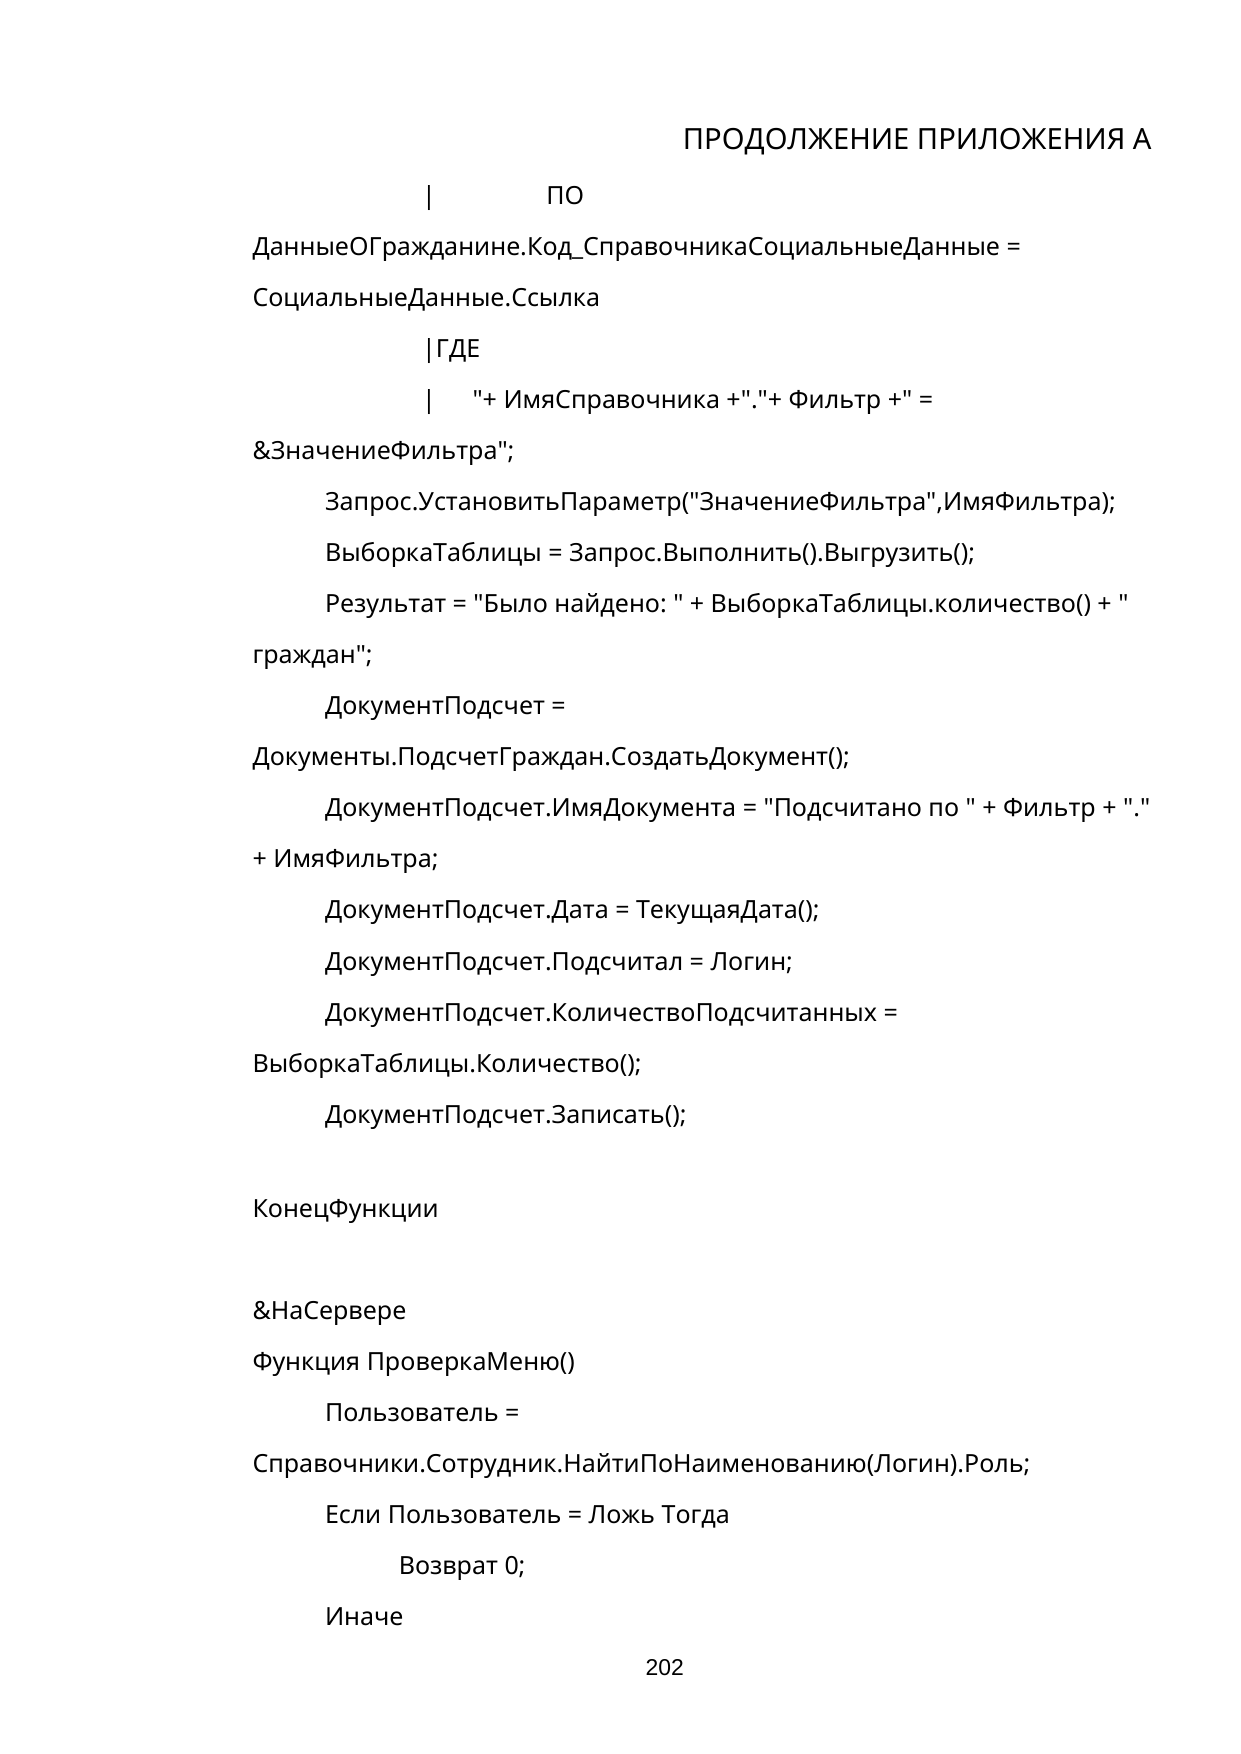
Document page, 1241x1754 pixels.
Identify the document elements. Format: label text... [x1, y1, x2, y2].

list | "+ ИмяСправочника +"."+ Фильтр +" = &ЗначениеФильтра"; [252, 382, 1152, 467]
list ДокументПодсчет.Записать(); [252, 1096, 1152, 1130]
list ВыборкаТаблицы = Запрос.Выполнить().Выгрузить(); [252, 535, 1152, 569]
list КонецФункции [252, 1191, 1152, 1225]
list Функция ПроверкаМеню() [252, 1344, 1152, 1378]
list Возврат 0; [252, 1548, 1152, 1582]
list &НаСервере [252, 1293, 1152, 1327]
list Пользователь = Справочники.Сотрудник.НайтиПоНаименованию(Логин).Роль; [252, 1395, 1152, 1480]
list ДокументПодсчет.Подсчитал = Логин; [252, 943, 1152, 977]
list ДокументПодсчет = Документы.ПодсчетГраждан.СоздатьДокумент(); [252, 688, 1152, 773]
list |ГДЕ [252, 331, 1152, 365]
list Запрос.УстановитьПараметр("ЗначениеФильтра",ИмяФильтра); [252, 484, 1152, 518]
list Иначе [252, 1599, 1152, 1633]
list ДокументПодсчет.ИмяДокумента = "Подсчитано по " + Фильтр + "." + ИмяФильтра; [252, 790, 1152, 875]
list | ПО ДанныеОГражданине.Код_СправочникаСоциальныеДанные = СоциальныеДанные.Ссылка [252, 178, 1152, 314]
list ДокументПодсчет.КоличествоПодсчитанных = ВыборкаТаблицы.Количество(); [252, 994, 1152, 1079]
list Если Пользователь = Ложь Тогда [252, 1497, 1152, 1531]
list Результат = "Было найдено: " + ВыборкаТаблицы.количество() + " граждан"; [252, 586, 1152, 671]
list ПРОДОЛЖЕНИЕ ПРИЛОЖЕНИЯ А [177, 118, 1152, 158]
list ДокументПодсчет.Дата = ТекущаяДата(); [252, 892, 1152, 926]
